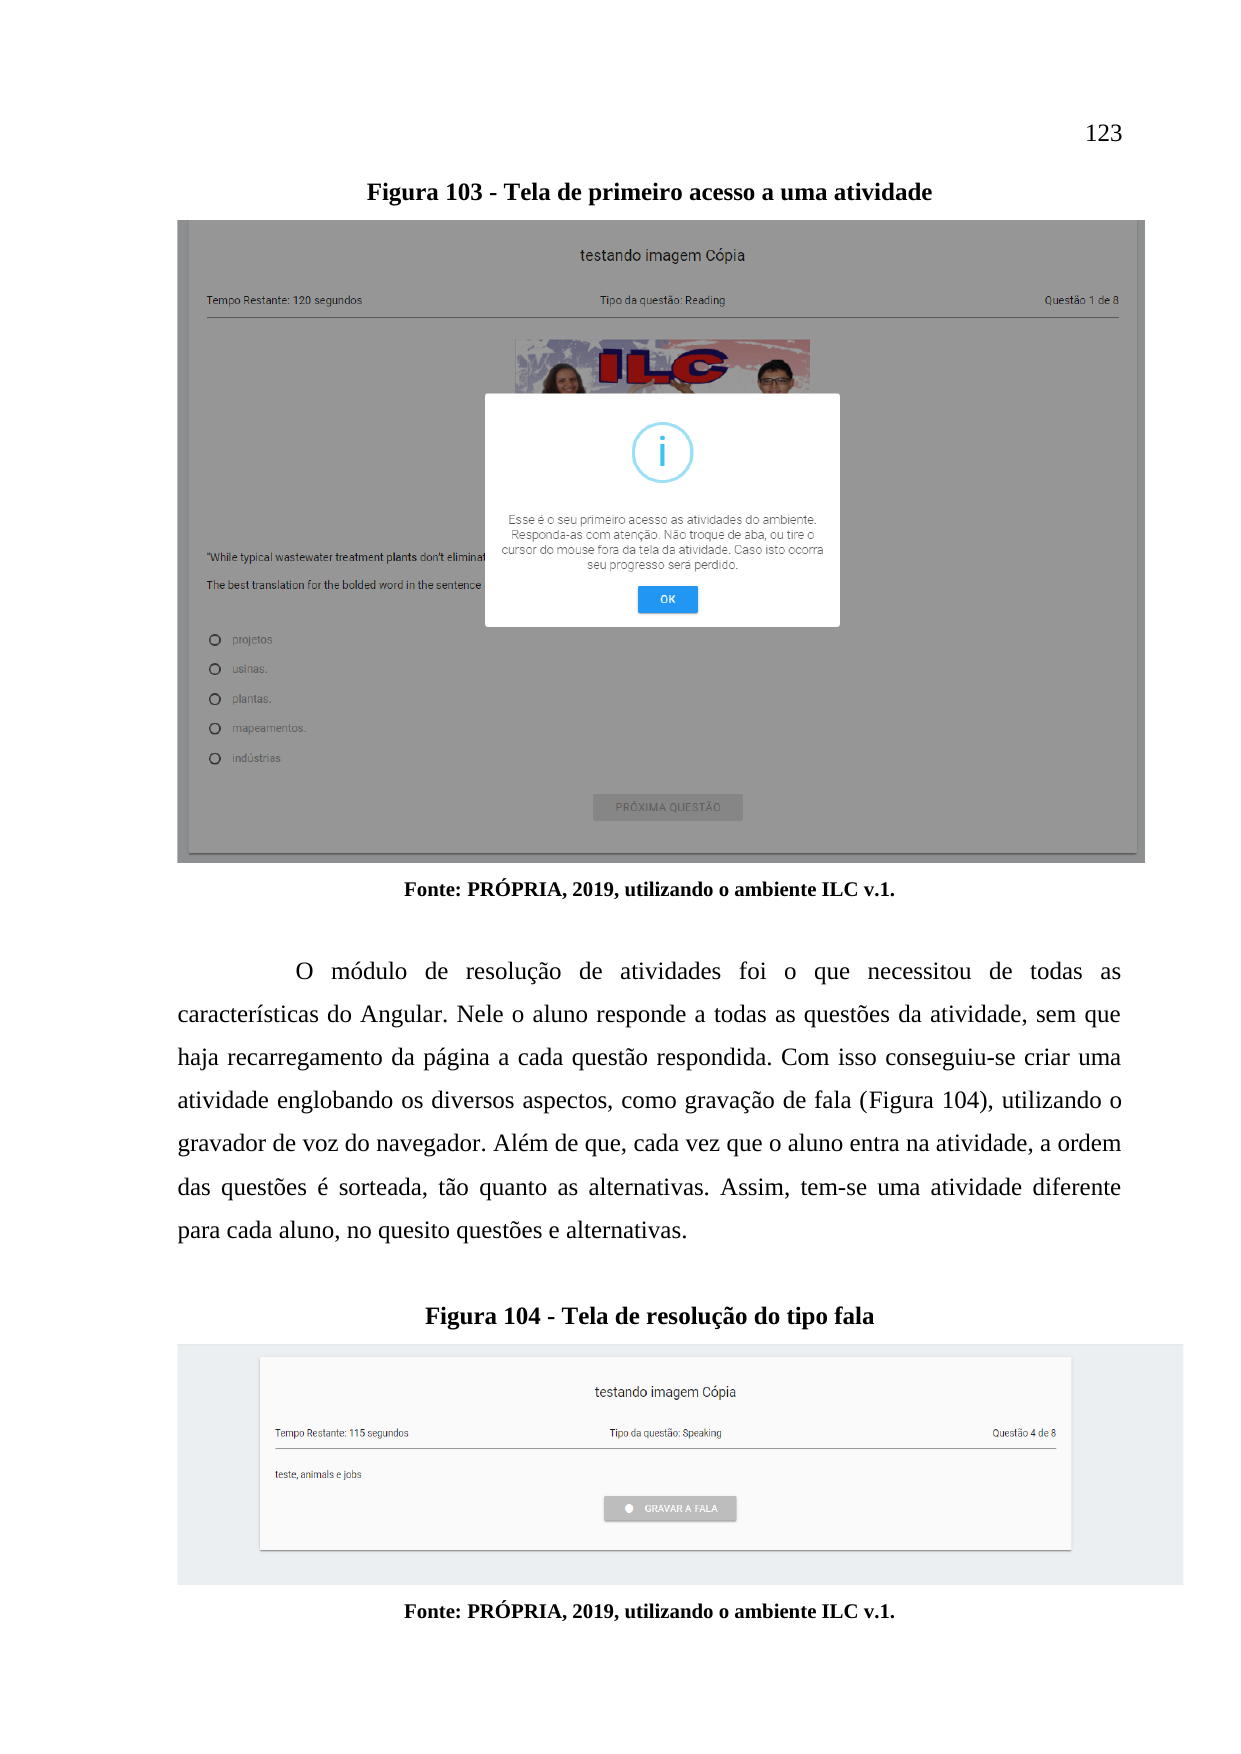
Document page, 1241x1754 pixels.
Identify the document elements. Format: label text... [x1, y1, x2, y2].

picture [177, 1344, 1184, 1585]
picture [177, 220, 1145, 863]
text Fonte: PRÓPRIA, 2019, utilizando o ambiente ILC v.1. [177, 877, 1122, 901]
text Fonte: PRÓPRIA, 2019, utilizando o ambiente ILC v.1. [177, 1598, 1122, 1623]
text Figura 103 - Tela de primeiro acesso a uma atividade [177, 177, 1122, 206]
text O módulo de resolução de atividades foi o que necessitou de todas as características do Angular. Nele o aluno responde a todas as questões da atividade, sem que haja recarregamento da página a cada questão respondida. Com isso conseguiu-se criar uma atividade englobando os diversos aspectos, como gravação de fala (Figura 104), utilizando o gravador de voz do navegador. Além de que, cada vez que o aluno entra na atividade, a ordem das questões é sorteada, tão quanto as alternativas. Assim, tem-se uma atividade diferente para cada aluno, no quesito questões e alternativas. [177, 956, 1122, 1243]
text Figura 104 - Tela de resolução do tipo fala [177, 1301, 1122, 1330]
